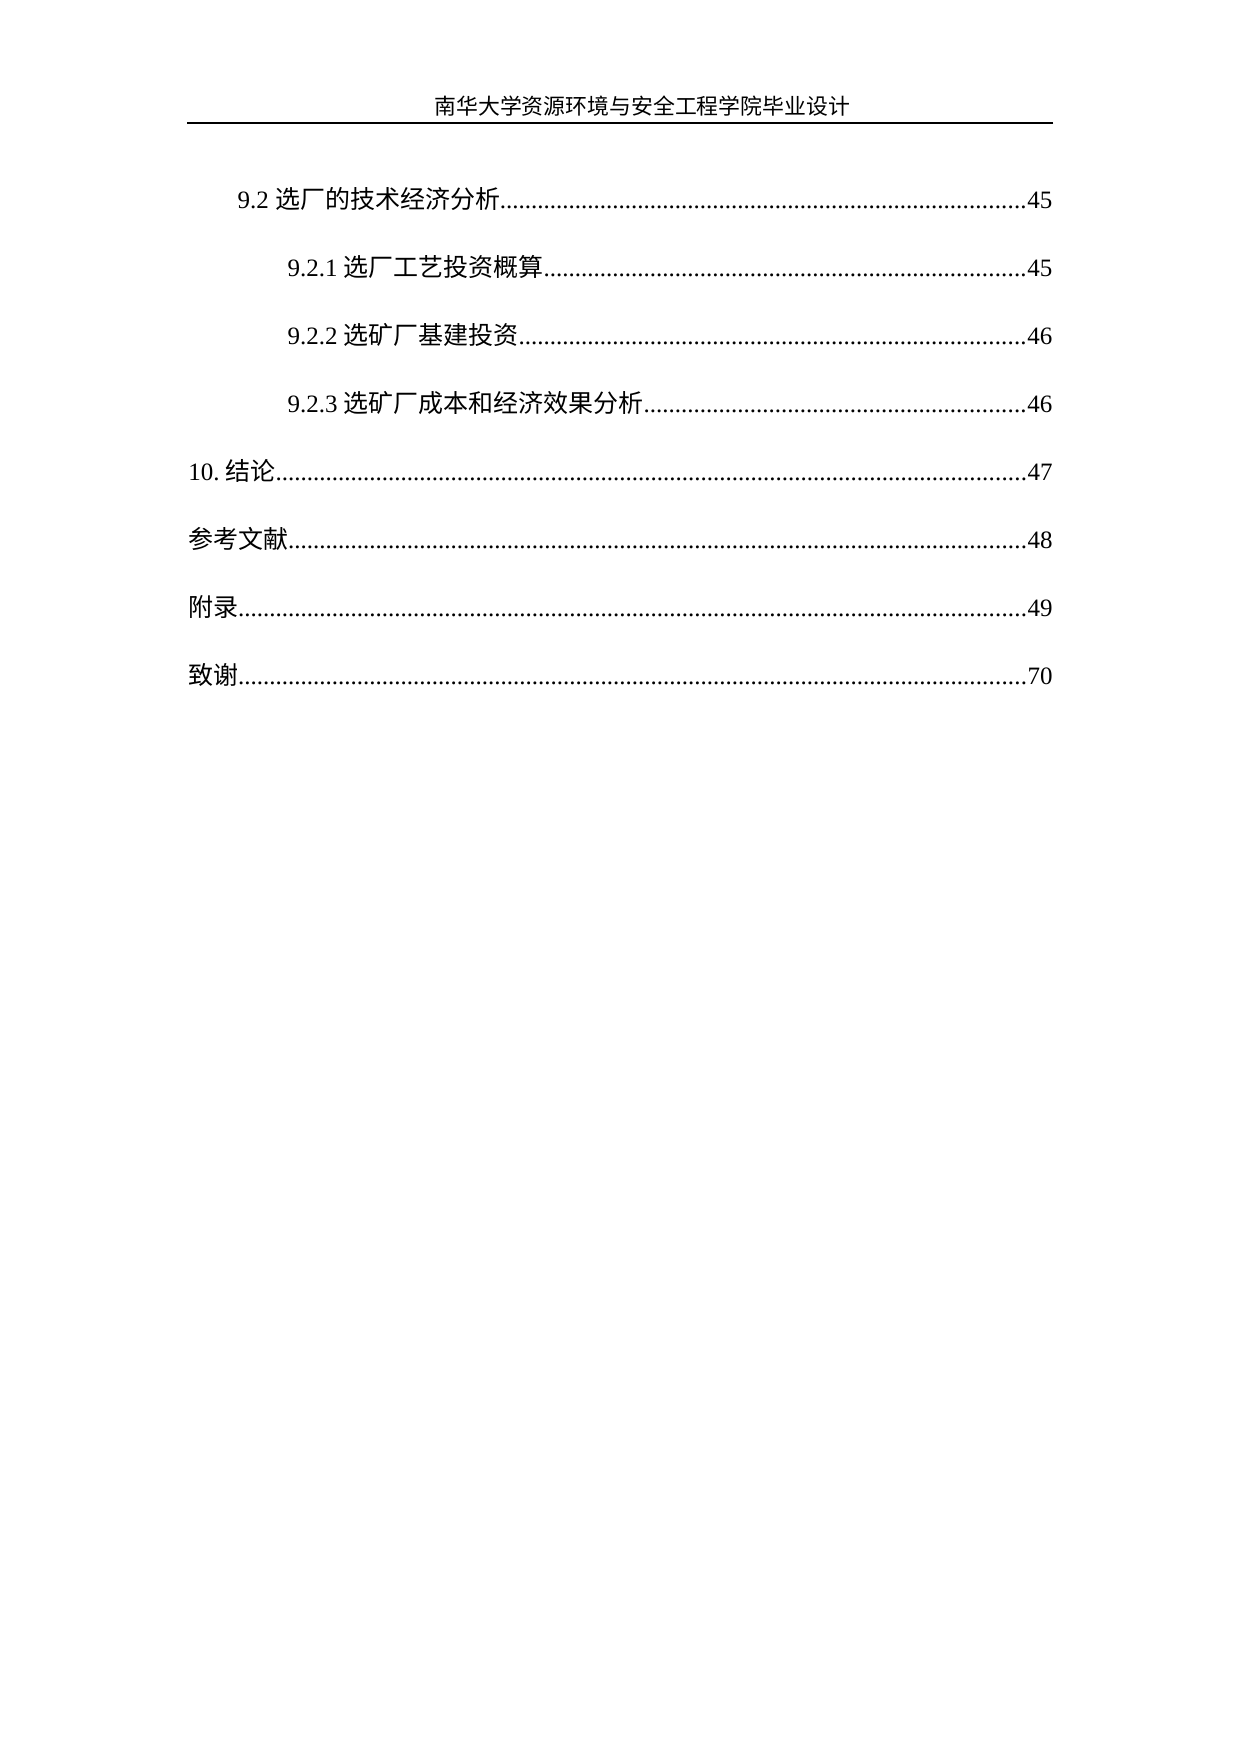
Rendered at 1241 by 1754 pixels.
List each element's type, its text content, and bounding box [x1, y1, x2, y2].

text 致谢 70 [187, 639, 1053, 707]
text 9.2.3 选矿厂成本和经济效果分析 46 [287, 368, 1053, 436]
text 9.2.1 选厂工艺投资概算 45 [287, 232, 1053, 300]
text 9.2 选厂的技术经济分析 45 [237, 164, 1053, 232]
text 附录 49 [187, 571, 1053, 639]
text 参考文献 48 [187, 503, 1053, 571]
text 9.2.2 选矿厂基建投资 46 [287, 300, 1053, 368]
text 10. 结论 47 [187, 436, 1053, 503]
